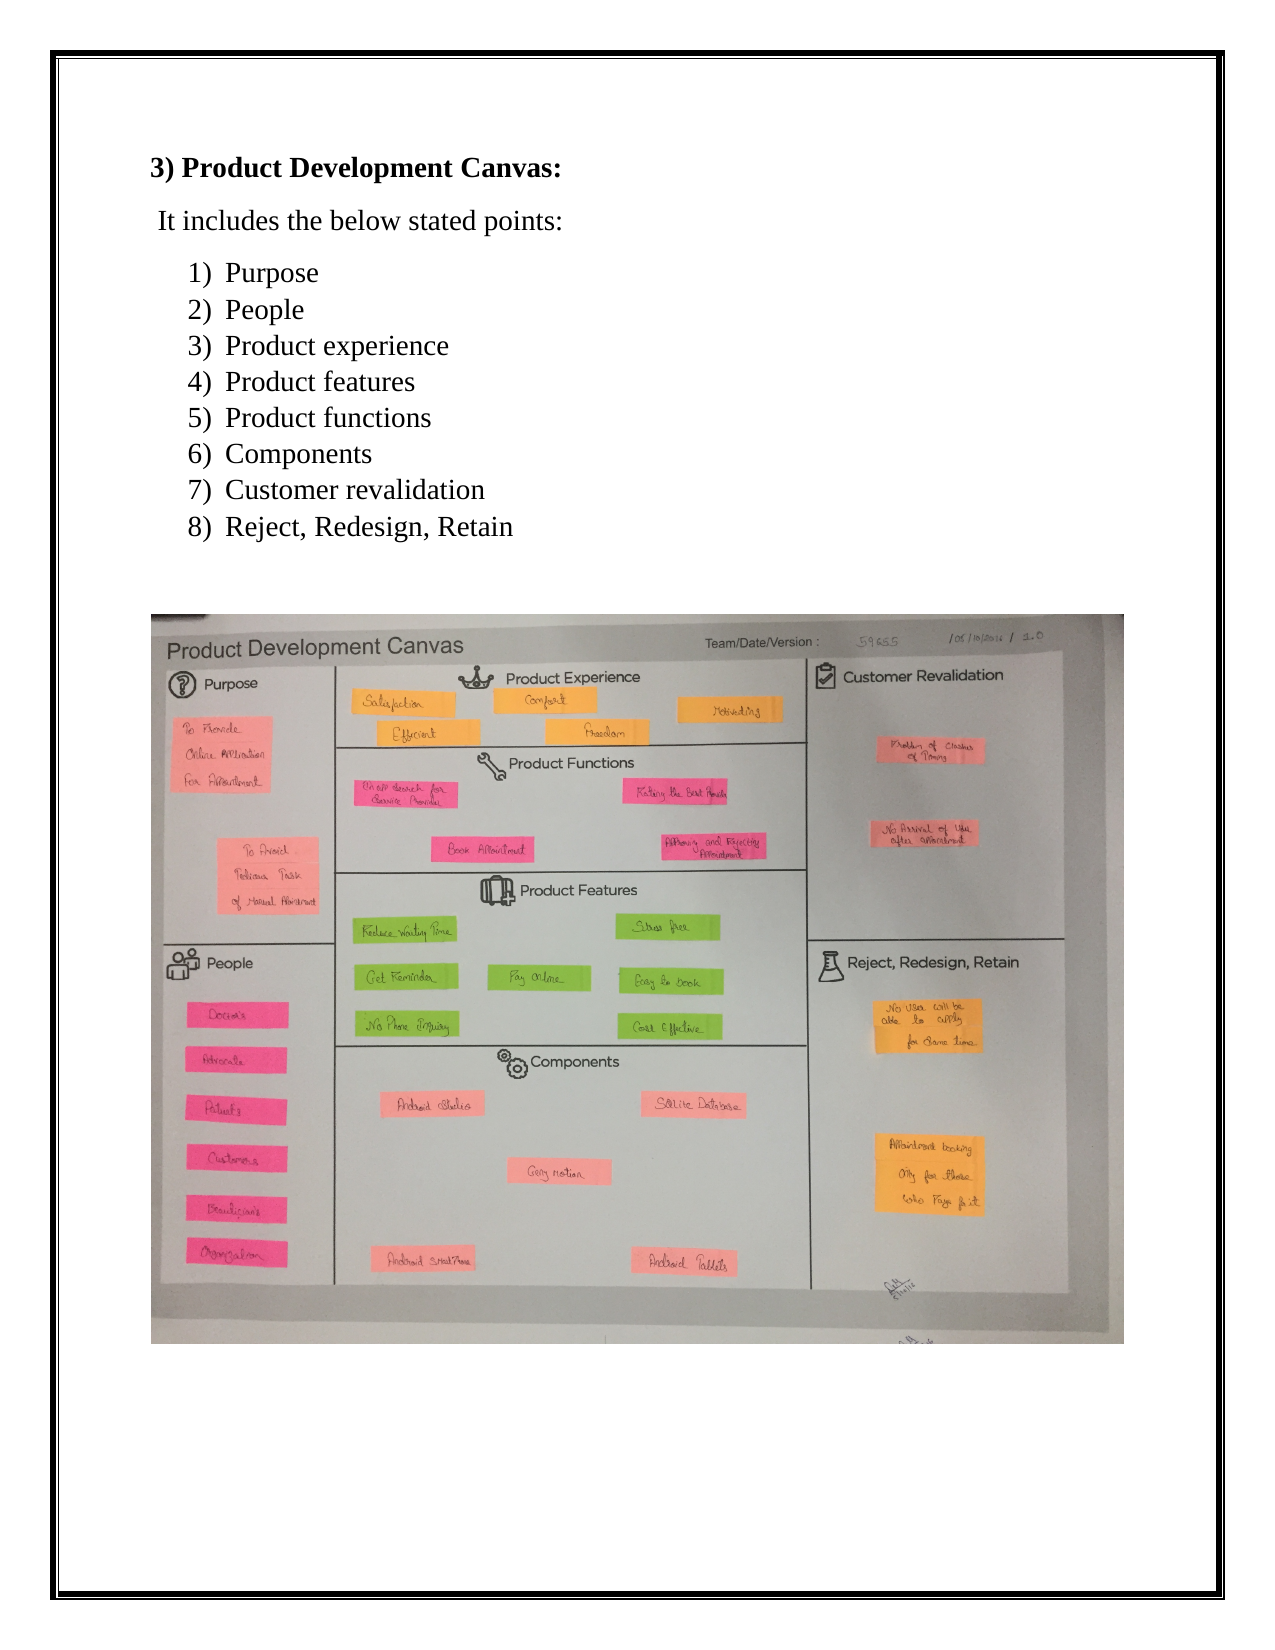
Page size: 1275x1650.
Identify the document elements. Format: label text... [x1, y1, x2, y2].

list Components [187, 436, 1125, 470]
list Purpose [187, 256, 1125, 289]
list People [187, 292, 1125, 325]
text 3) Product Development Canvas: [150, 150, 1125, 183]
picture [151, 614, 1124, 1344]
text It includes the below stated points: [150, 203, 1125, 236]
list Reject, Redesign, Retain [187, 509, 1125, 542]
list Product features [187, 364, 1125, 398]
list Customer revalidation [187, 472, 1125, 506]
list Product functions [187, 400, 1125, 434]
list Product experience [187, 328, 1125, 361]
